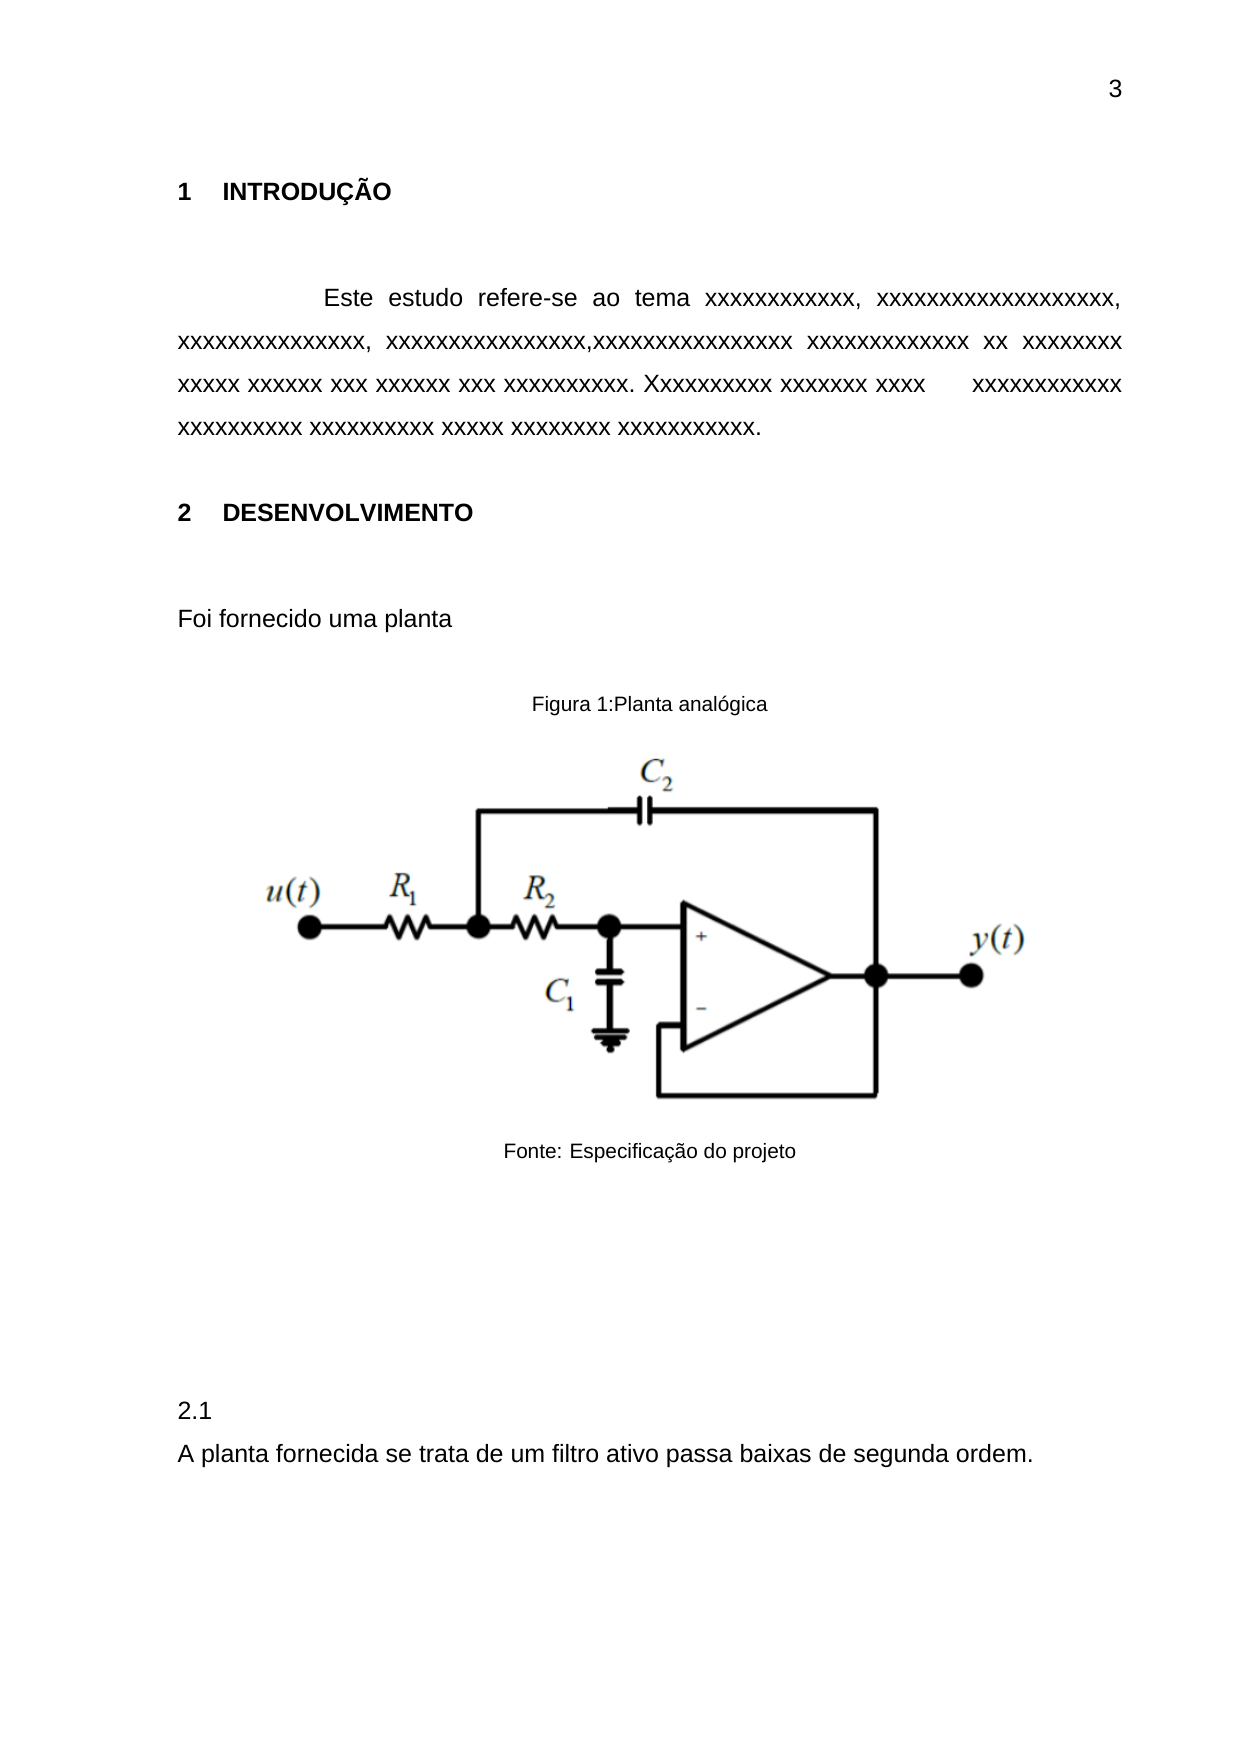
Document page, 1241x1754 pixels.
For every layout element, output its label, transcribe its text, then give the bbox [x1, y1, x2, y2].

text Foi fornecido uma planta [177, 604, 1122, 633]
subtitle INTRODUÇÃO [177, 177, 1122, 206]
text Este estudo refere-se ao tema xxxxxxxxxxxx, xxxxxxxxxxxxxxxxxxx, xxxxxxxxxxxxxxx, xxxxxxxxxxxxxxxx,xxxxxxxxxxxxxxxx xxxxxxxxxxxxx xx xxxxxxxx xxxxx xxxxxx xxx xxxxxx xxx xxxxxxxxxx. Xxxxxxxxxx xxxxxxx xxxx xxxxxxxxxxxx xxxxxxxxxx xxxxxxxxxx xxxxx xxxxxxxx xxxxxxxxxxx. [177, 283, 1122, 441]
text A planta fornecida se trata de um filtro ativo passa baixas de segunda ordem. [177, 1439, 1122, 1467]
text Figura 1:Planta analógica [177, 692, 1122, 716]
subtitle DESENVOLVIMENTO [177, 498, 1122, 527]
picture [243, 736, 1057, 1125]
text Fonte: Especificação do projeto [177, 1139, 1122, 1163]
text 2.1 [177, 1396, 1122, 1424]
